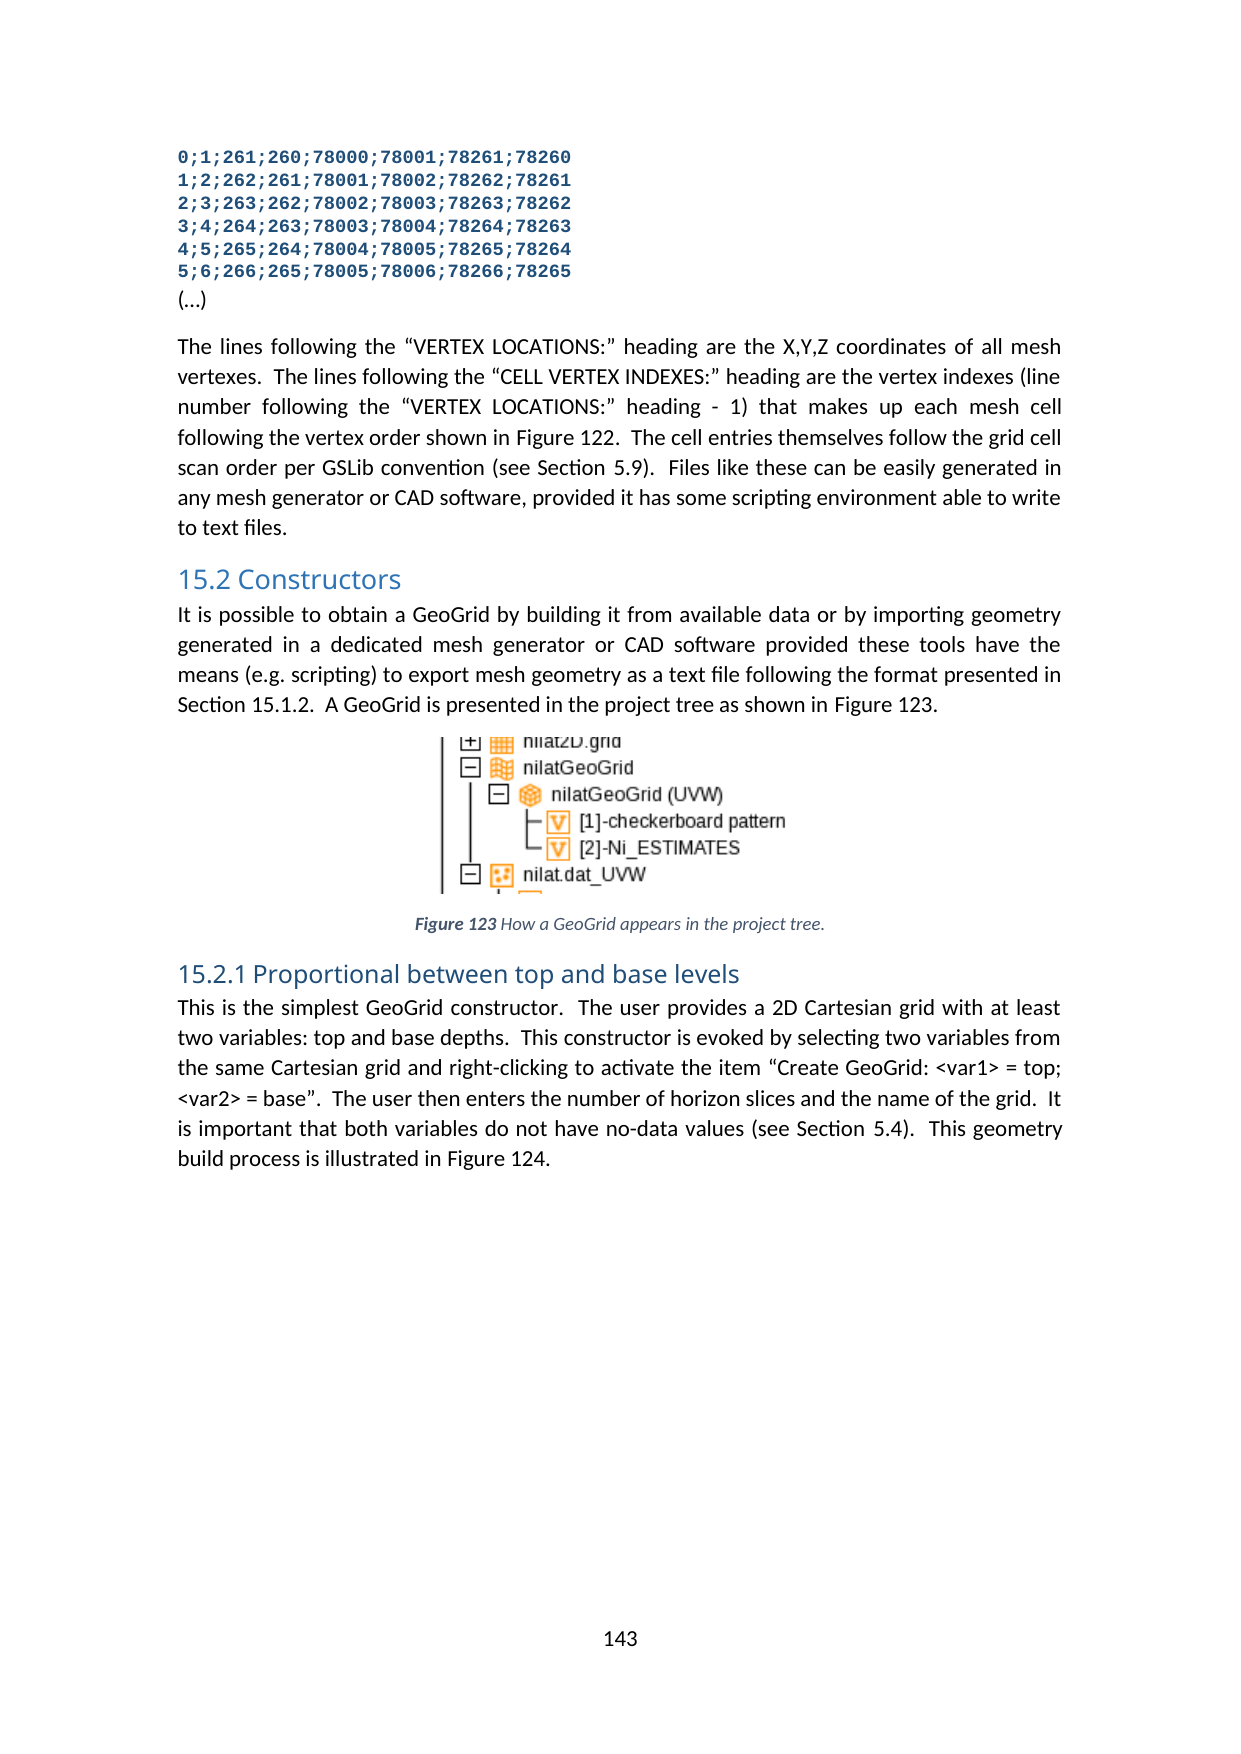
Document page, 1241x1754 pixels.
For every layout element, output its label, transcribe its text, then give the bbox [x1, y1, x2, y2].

text 1;2;262;261;78001;78002;78262;78261 [177, 171, 1063, 192]
text 0;1;261;260;78000;78001;78261;78260 [177, 148, 1063, 169]
text This is the simplest GeoGrid constructor. The user provides a 2D Cartesian grid with at least two variables: top and base depths. This constructor is evoked by selecting two variables from the same Cartesian grid and right-clicking to activate the item “Create GeoGrid: <var1> = top; <var2> = base”. The user then enters the number of horizon slices and the name of the grid. It is important that both variables do not have no-data values (see Section 5.3). This geometry build process is illustrated in Figure 111. [177, 993, 1063, 1172]
text It is possible to obtain a GeoGrid by building it from available data or by importing geometry generated in a dedicated mesh generator or CAD software provided these tools have the means (e.g. scripting) to export mesh geometry as a text file following the format presented in Section 14.1.2. A GeoGrid is presented in the project tree as shown in Figure 110. [177, 600, 1063, 718]
subtitle Constructors [177, 560, 1063, 597]
picture [434, 737, 807, 894]
text 5;6;266;265;78005;78006;78266;78265 [177, 262, 1063, 283]
text 2;3;263;262;78002;78003;78263;78262 [177, 193, 1063, 215]
text 4;5;265;264;78004;78005;78265;78264 [177, 239, 1063, 261]
text (…) [177, 285, 1063, 313]
subtitle Proportional between top and base levels [177, 956, 1063, 990]
text Figure 123 How a GeoGrid appears in the project tree. [177, 912, 1063, 935]
text 3;4;264;263;78003;78004;78264;78263 [177, 216, 1063, 238]
text The lines following the “VERTEX LOCATIONS:” heading are the X,Y,Z coordinates of all mesh vertexes. The lines following the “CELL VERTEX INDEXES:” heading are the vertex indexes (line number following the “VERTEX LOCATIONS:” heading - 1) that makes up each mesh cell following the vertex order shown in Figure 109. The cell entries themselves follow the grid cell scan order per GSLib convention (see Section 5.8). Files like these can be easily generated in any mesh generator or CAD software, provided it has some scripting environment able to write to text files. [177, 332, 1063, 541]
